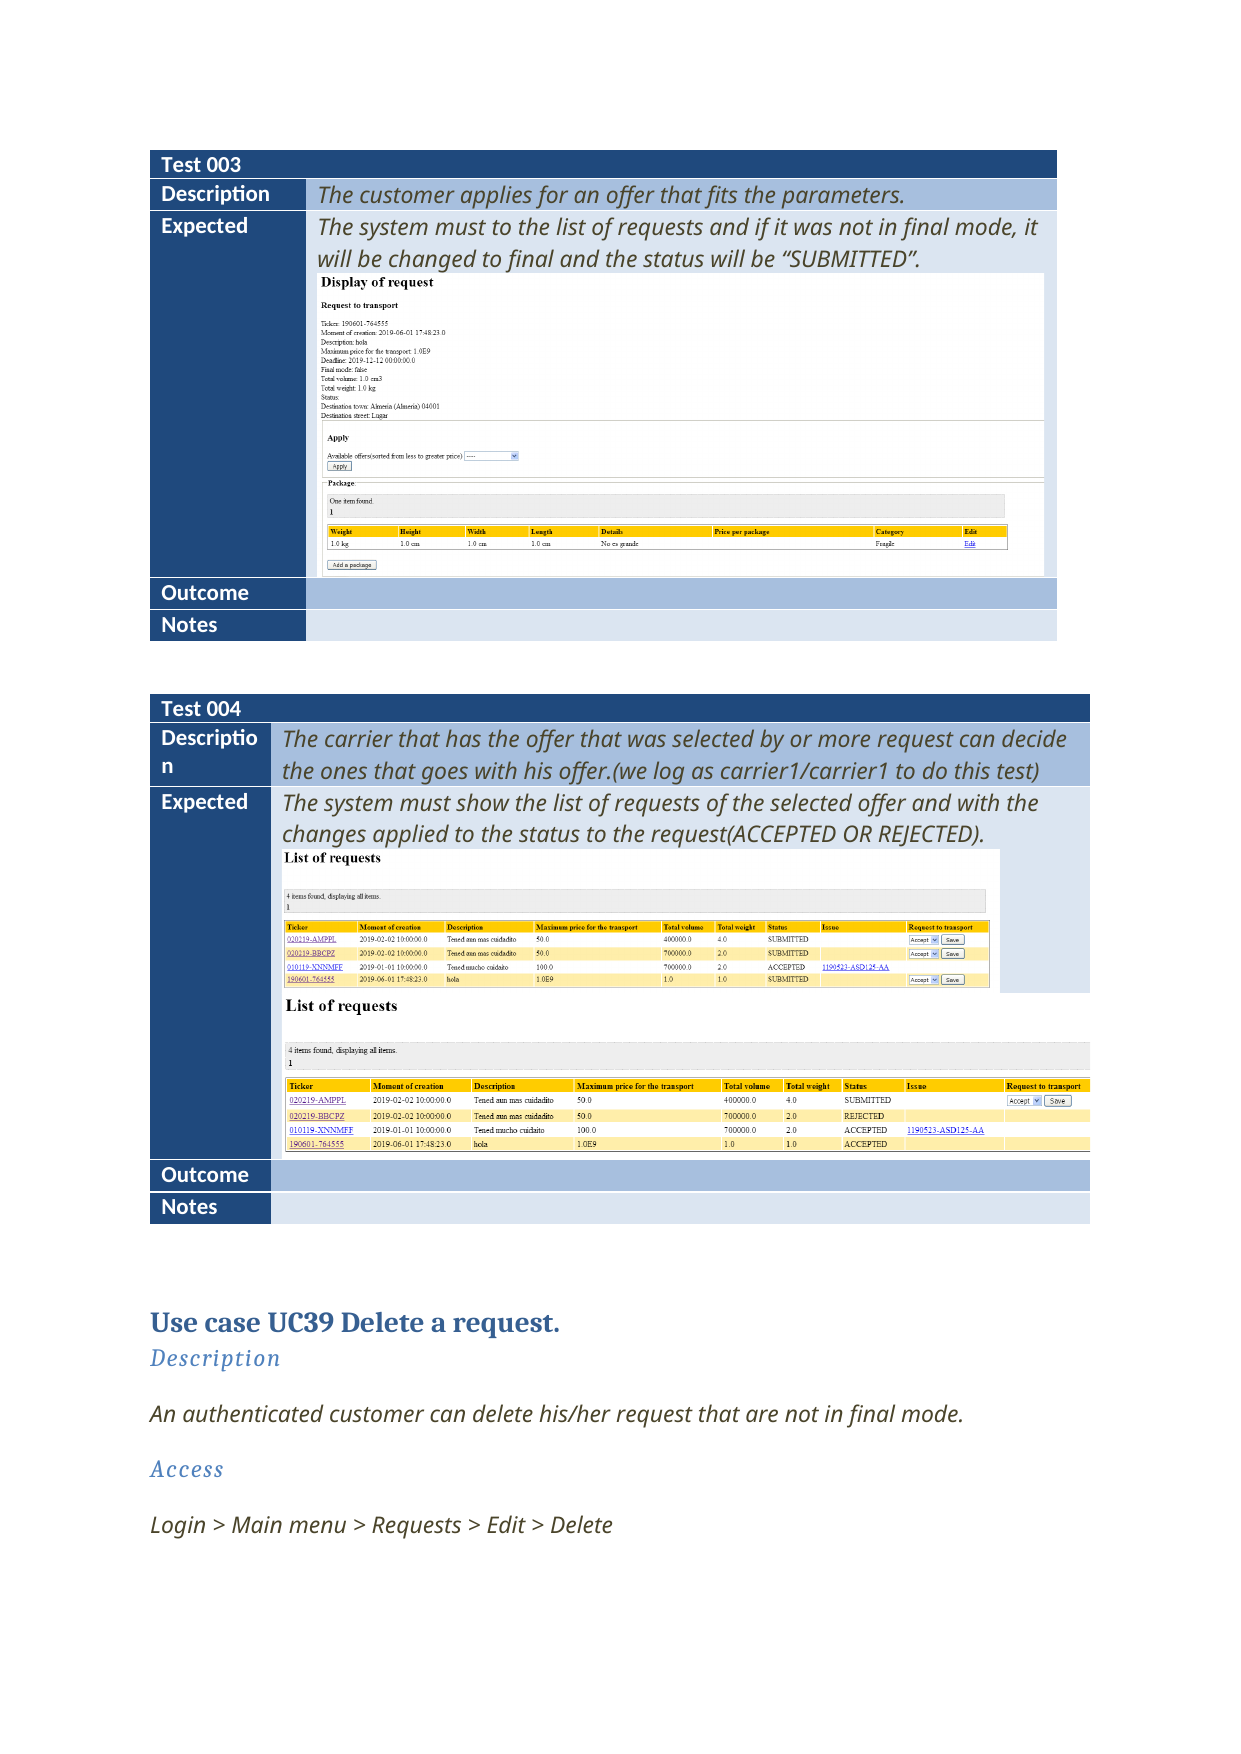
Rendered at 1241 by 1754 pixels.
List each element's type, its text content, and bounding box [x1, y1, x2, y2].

table_header Test 003 [150, 150, 1057, 178]
text Login > Main menu > Requests > Edit > Delete [150, 1509, 1090, 1540]
picture [281, 849, 1091, 1159]
table_cell [271, 1193, 1090, 1224]
table_cell The customer applies for an offer that fits the parameters. [306, 179, 1057, 210]
table_cell Expected [150, 211, 306, 577]
table_cell The system must show the list of requests of the selected offer and with the changes applied to the status to the request(ACCEPTED OR REJECTED). [271, 787, 1090, 1159]
table_header Test 004 [150, 694, 1090, 722]
table_cell Description [150, 179, 306, 210]
table_cell Notes [150, 1193, 271, 1224]
subtitle Access [150, 1455, 1090, 1484]
picture [317, 273, 1045, 577]
table_cell Description [150, 723, 271, 786]
subtitle Use case UC39 Delete a request. [150, 1306, 1090, 1339]
table_cell [271, 1160, 1090, 1191]
text An authenticated customer can delete his/her request that are not in final mode. [150, 1398, 1090, 1429]
table_cell Expected [150, 787, 271, 1159]
table_cell Outcome [150, 578, 306, 609]
table_cell Outcome [150, 1160, 271, 1191]
table_cell [306, 578, 1057, 609]
subtitle Description [150, 1344, 1090, 1373]
table_cell Notes [150, 610, 306, 641]
table_cell The system must to the list of requests and if it was not in final mode, it will be changed to final and the status will be “SUBMITTED”. [306, 211, 1057, 577]
table_cell The carrier that has the offer that was selected by or more request can decide the ones that goes with his offer.(we log as carrier1/carrier1 to do this test) [271, 723, 1090, 786]
table_cell [306, 610, 1057, 641]
